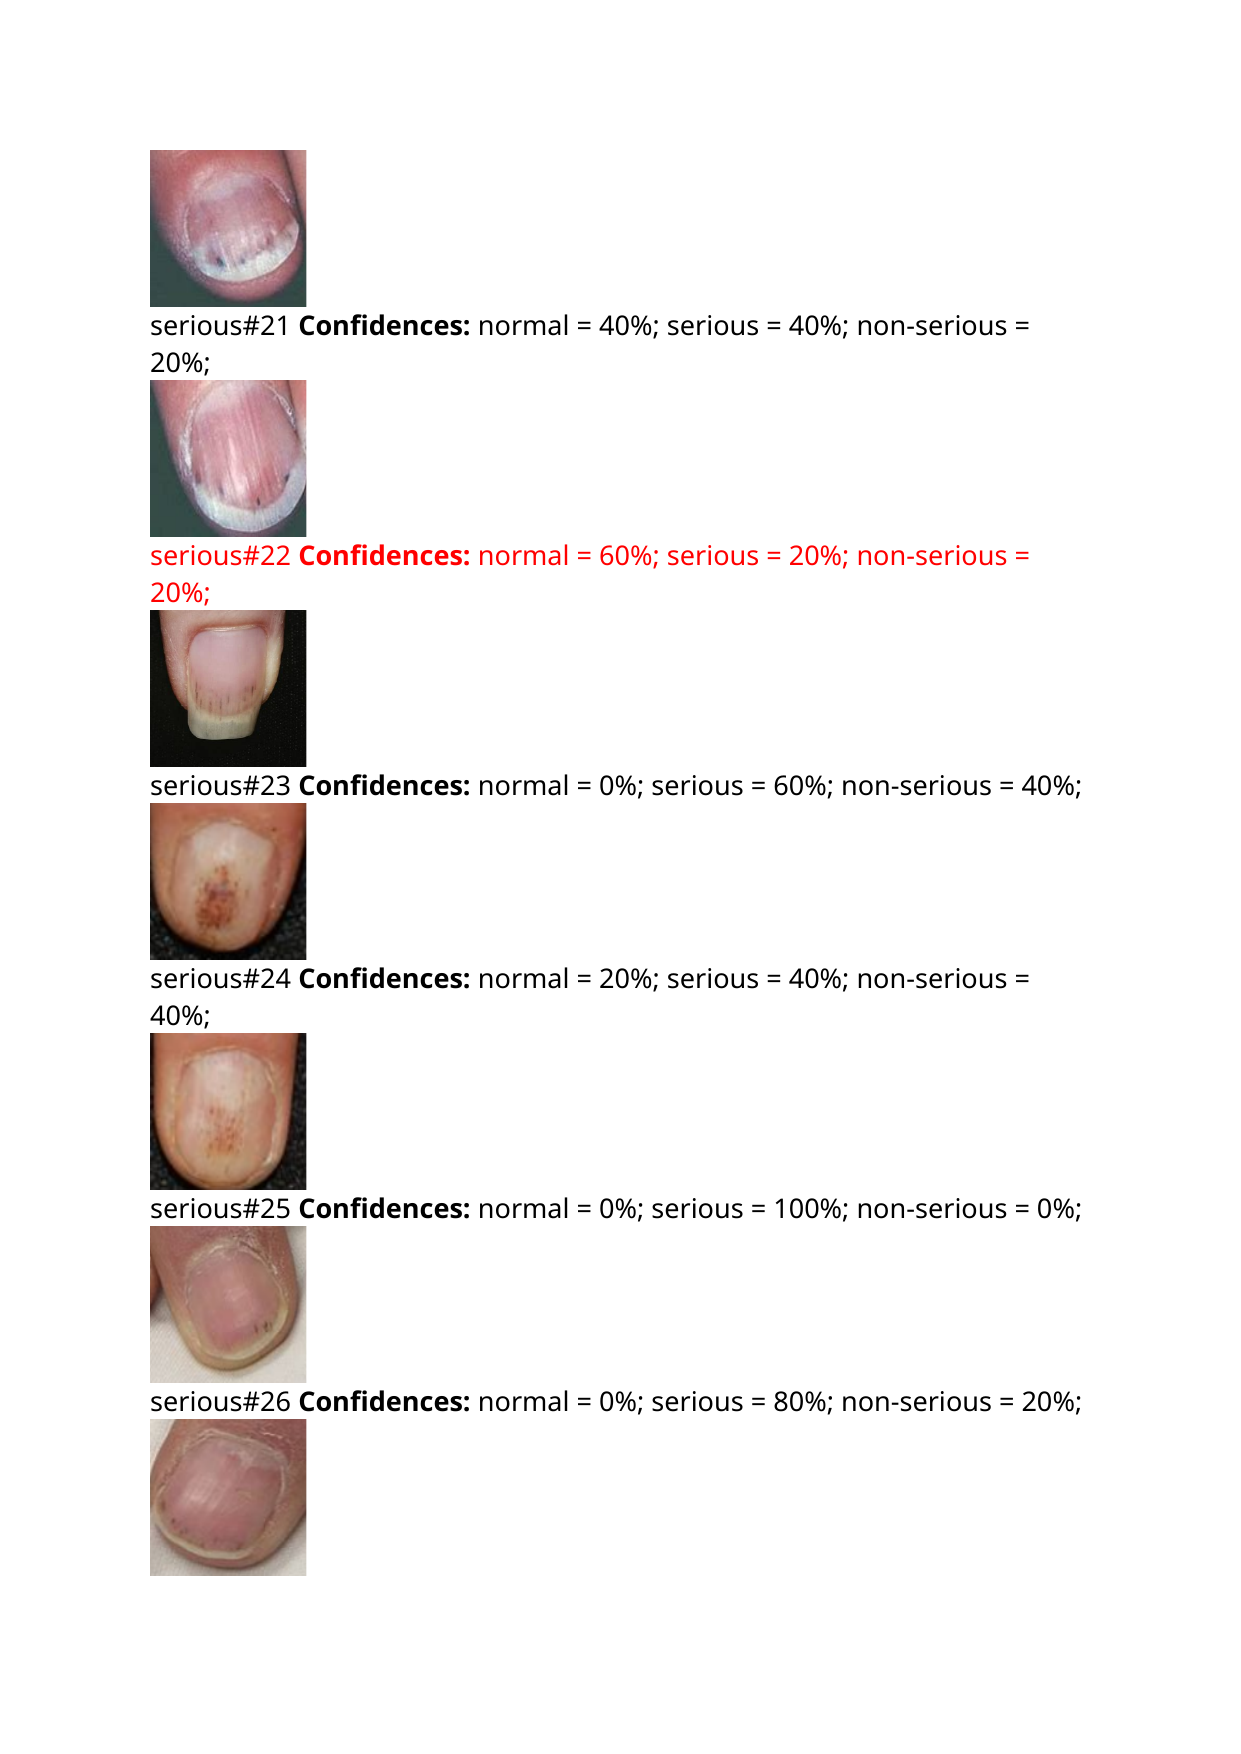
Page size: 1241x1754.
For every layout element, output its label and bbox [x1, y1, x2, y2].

picture [150, 380, 307, 537]
text [150, 150, 1090, 1576]
picture [150, 1419, 307, 1576]
picture [150, 1033, 307, 1190]
picture [150, 803, 307, 960]
picture [150, 1226, 307, 1383]
picture [150, 610, 307, 767]
picture [150, 150, 307, 307]
